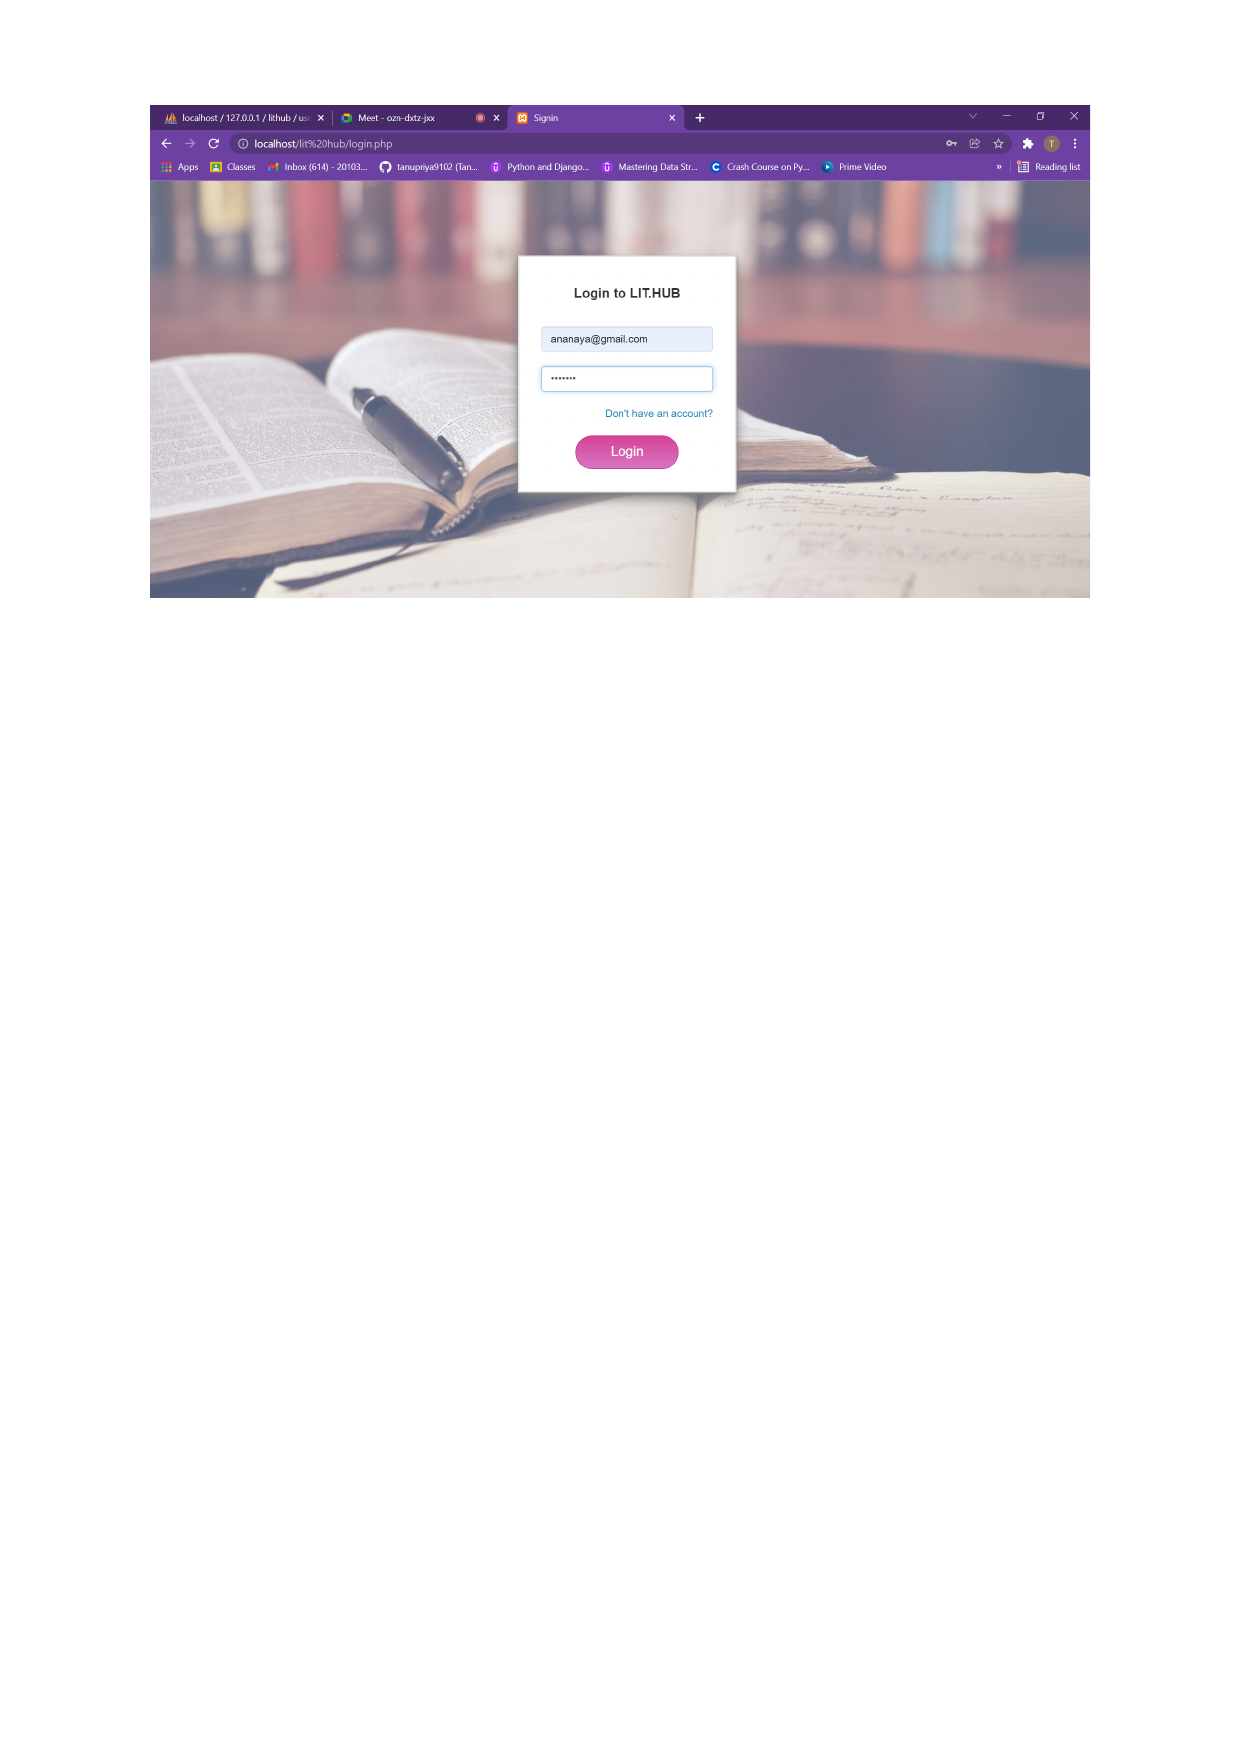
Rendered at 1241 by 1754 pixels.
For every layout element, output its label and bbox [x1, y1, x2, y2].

picture [150, 105, 1091, 598]
